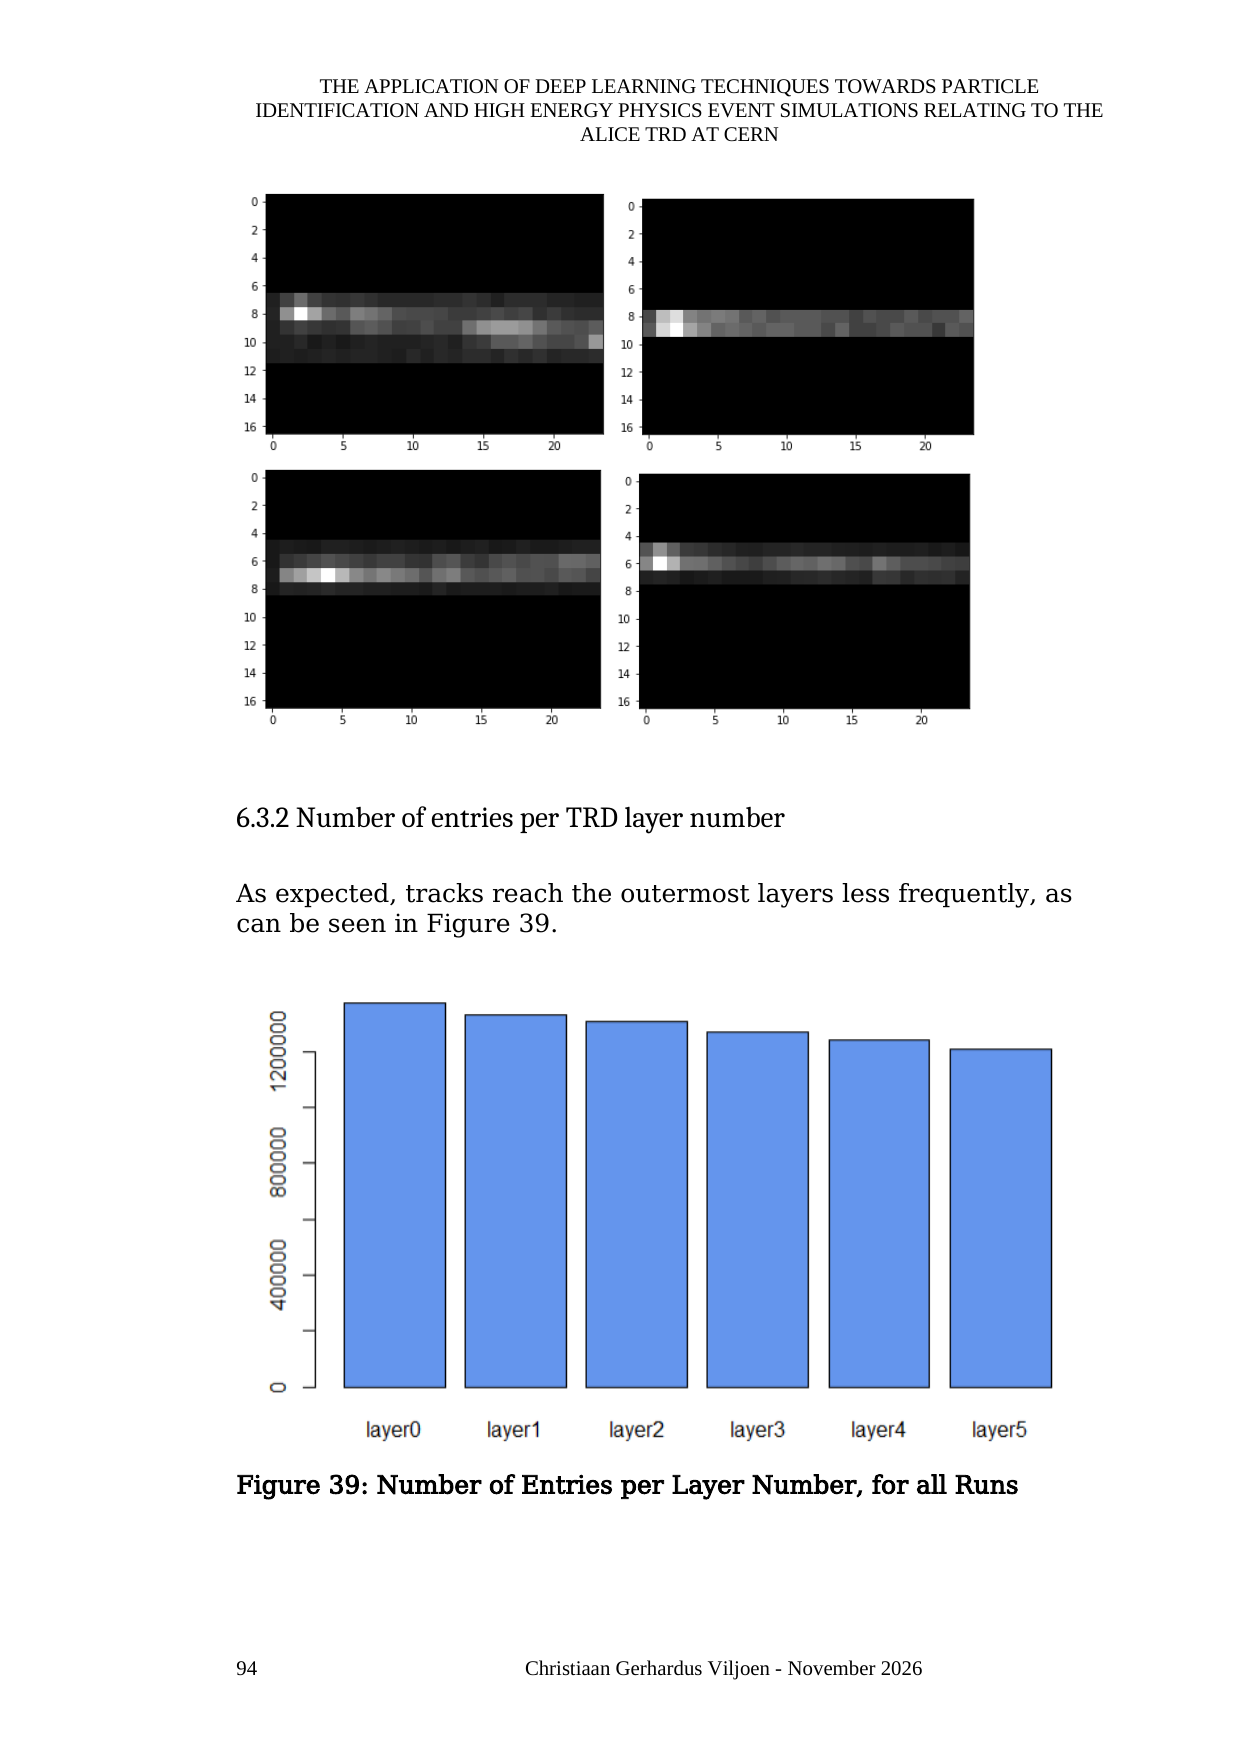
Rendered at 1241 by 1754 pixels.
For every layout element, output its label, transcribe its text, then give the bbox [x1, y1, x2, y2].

text Figure : Number of Entries per Layer Number, for all Runs [236, 1469, 1122, 1499]
text As expected, tracks reach the outermost layers less frequently, as can be seen in Figure 40. [236, 877, 1122, 937]
picture [236, 997, 1122, 1469]
subtitle Number of entries per TRD layer number [236, 801, 1122, 835]
picture [236, 183, 984, 734]
